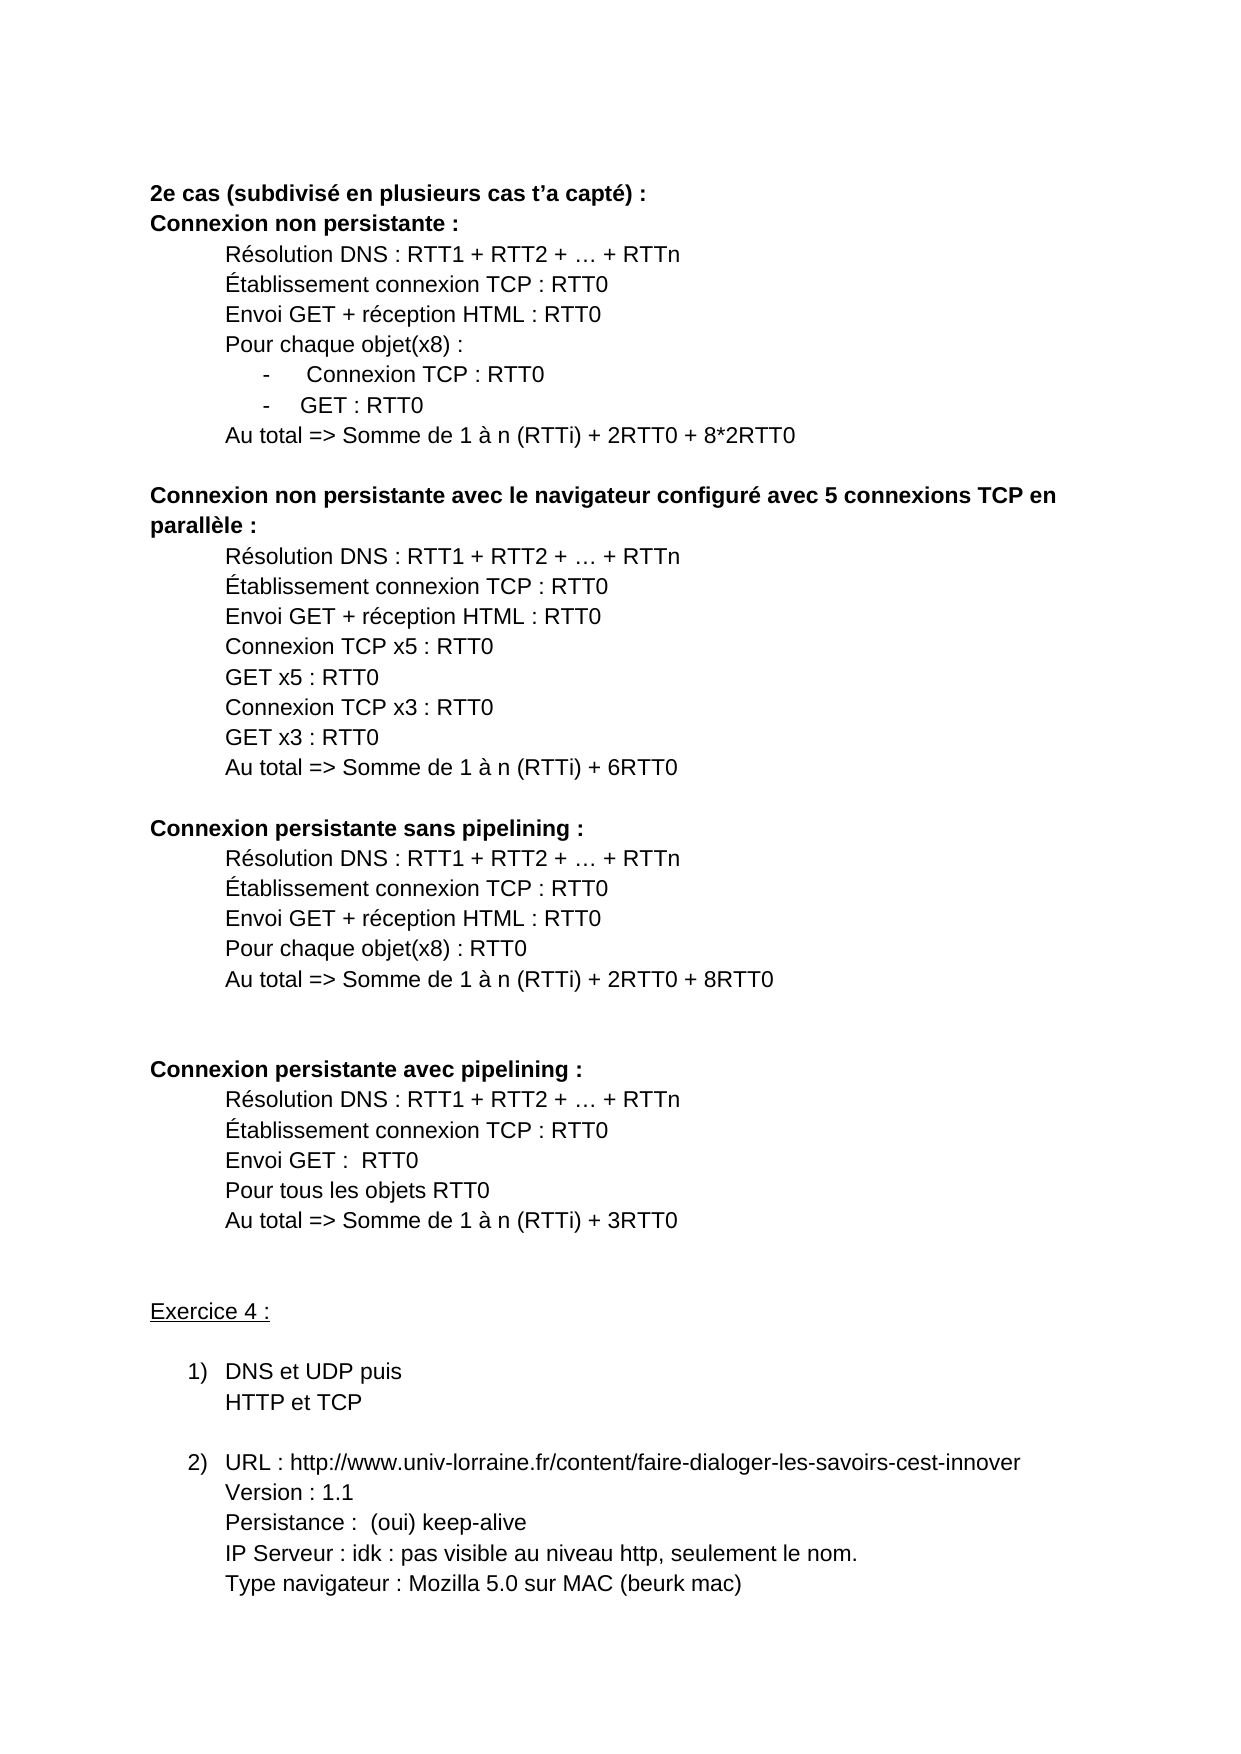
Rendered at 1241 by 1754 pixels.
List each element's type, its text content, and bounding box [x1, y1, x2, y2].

text Résolution DNS : RTT1 + RTT2 + … + RTTn [150, 845, 1090, 871]
text Connexion TCP x3 : RTT0 [225, 694, 1090, 720]
text Envoi GET + réception HTML : RTT0 [225, 905, 1090, 932]
text Au total => Somme de 1 à n (RTTi) + 2RTT0 + 8*2RTT0 [150, 422, 1090, 448]
list URL : http://www.univ-lorraine.fr/content/faire-dialoger-les-savoirs-cest-innover [187, 1449, 1090, 1475]
list DNS et UDP puis [187, 1358, 1090, 1385]
text HTTP et TCP [225, 1388, 1090, 1415]
text Établissement connexion TCP : RTT0 [225, 1117, 1090, 1143]
text Établissement connexion TCP : RTT0 [225, 875, 1090, 901]
text Établissement connexion TCP : RTT0 [225, 573, 1090, 599]
text Envoi GET : RTT0 [225, 1147, 1090, 1173]
text Connexion TCP x5 : RTT0 [225, 633, 1090, 660]
text Connexion persistante sans pipelining : [150, 814, 1090, 841]
text Résolution DNS : RTT1 + RTT2 + … + RTTn [225, 241, 1090, 267]
text Type navigateur : Mozilla 5.0 sur MAC (beurk mac) [225, 1570, 1090, 1596]
text Version : 1.1 [225, 1479, 1090, 1506]
text 2e cas (subdivisé en plusieurs cas t’a capté) : [150, 180, 1090, 207]
text Pour chaque objet(x8) : [225, 331, 1090, 358]
text Connexion non persistante : [150, 210, 1090, 237]
list GET : RTT0 [262, 392, 1090, 418]
text Résolution DNS : RTT1 + RTT2 + … + RTTn [150, 1086, 1090, 1113]
text Au total => Somme de 1 à n (RTTi) + 6RTT0 [150, 754, 1090, 781]
text Connexion non persistante avec le navigateur configuré avec 5 connexions TCP en parallèle : [150, 482, 1090, 539]
text Résolution DNS : RTT1 + RTT2 + … + RTTn [150, 543, 1090, 569]
text Exercice 4 : [150, 1298, 1090, 1324]
text Connexion persistante avec pipelining : [150, 1056, 1090, 1083]
text Au total => Somme de 1 à n (RTTi) + 3RTT0 [150, 1207, 1090, 1234]
text Persistance : (oui) keep-alive [225, 1509, 1090, 1536]
text IP Serveur : idk : pas visible au niveau http, seulement le nom. [225, 1539, 1090, 1566]
text Pour tous les objets RTT0 [225, 1177, 1090, 1203]
text Au total => Somme de 1 à n (RTTi) + 2RTT0 + 8RTT0 [150, 966, 1090, 992]
text GET x3 : RTT0 [225, 724, 1090, 750]
text Envoi GET + réception HTML : RTT0 [225, 301, 1090, 327]
text Établissement connexion TCP : RTT0 [225, 271, 1090, 297]
text Envoi GET + réception HTML : RTT0 [225, 603, 1090, 629]
list Connexion TCP : RTT0 [262, 361, 1090, 388]
text Pour chaque objet(x8) : RTT0 [225, 935, 1090, 962]
text GET x5 : RTT0 [225, 663, 1090, 690]
